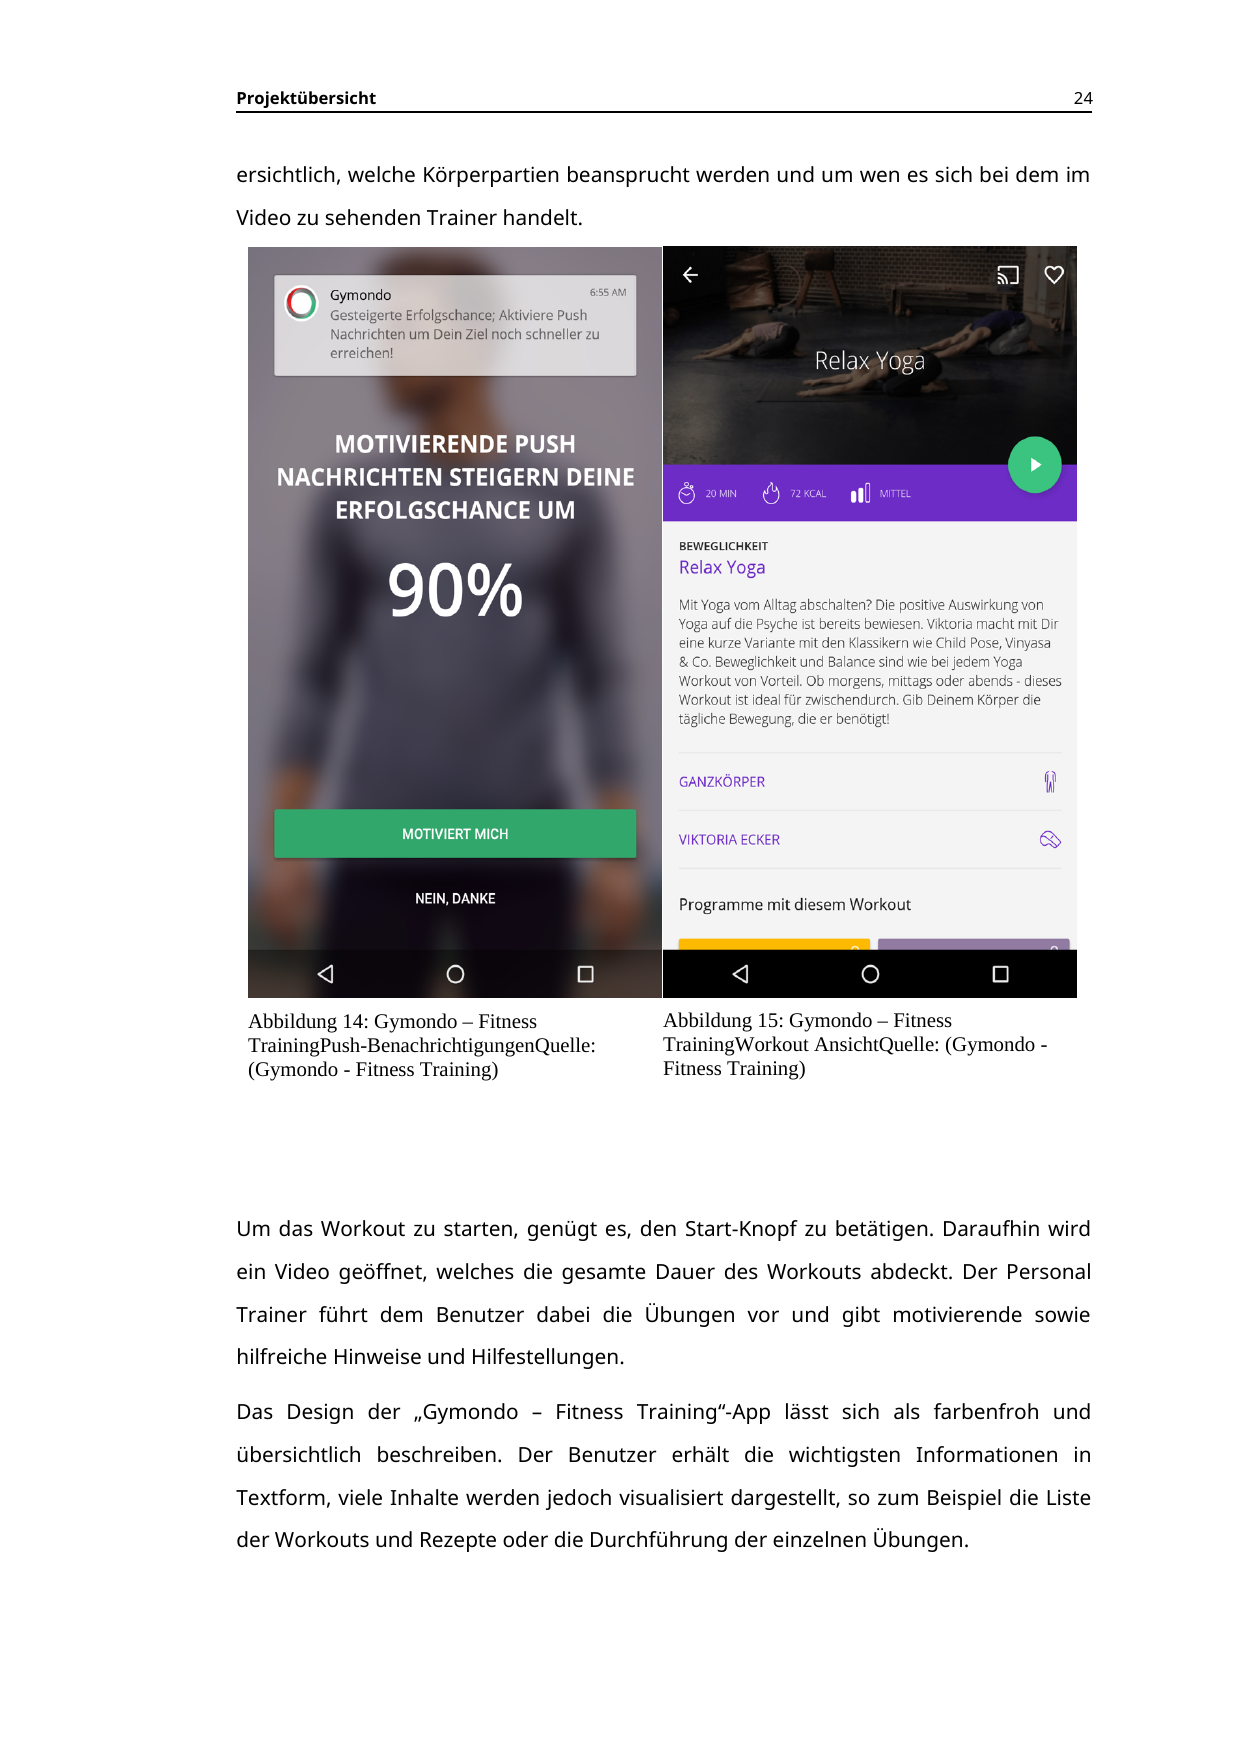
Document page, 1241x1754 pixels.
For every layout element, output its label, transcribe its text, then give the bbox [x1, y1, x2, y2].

table_header [234, 235, 662, 1174]
text Das Design der „Gymondo – Fitness Training“-App lässt sich als farbenfroh und übersichtlich beschreiben. Der Benutzer erhält die wichtigsten Informationen in Textform, viele Inhalte werden jedoch visualisiert dargestellt, so zum Beispiel die Liste der Workouts und Rezepte oder die Durchführung der einzelnen Übungen. [236, 1397, 1092, 1554]
picture [663, 246, 1077, 998]
table_header [662, 235, 1090, 1174]
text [236, 160, 1092, 231]
picture [248, 247, 662, 998]
